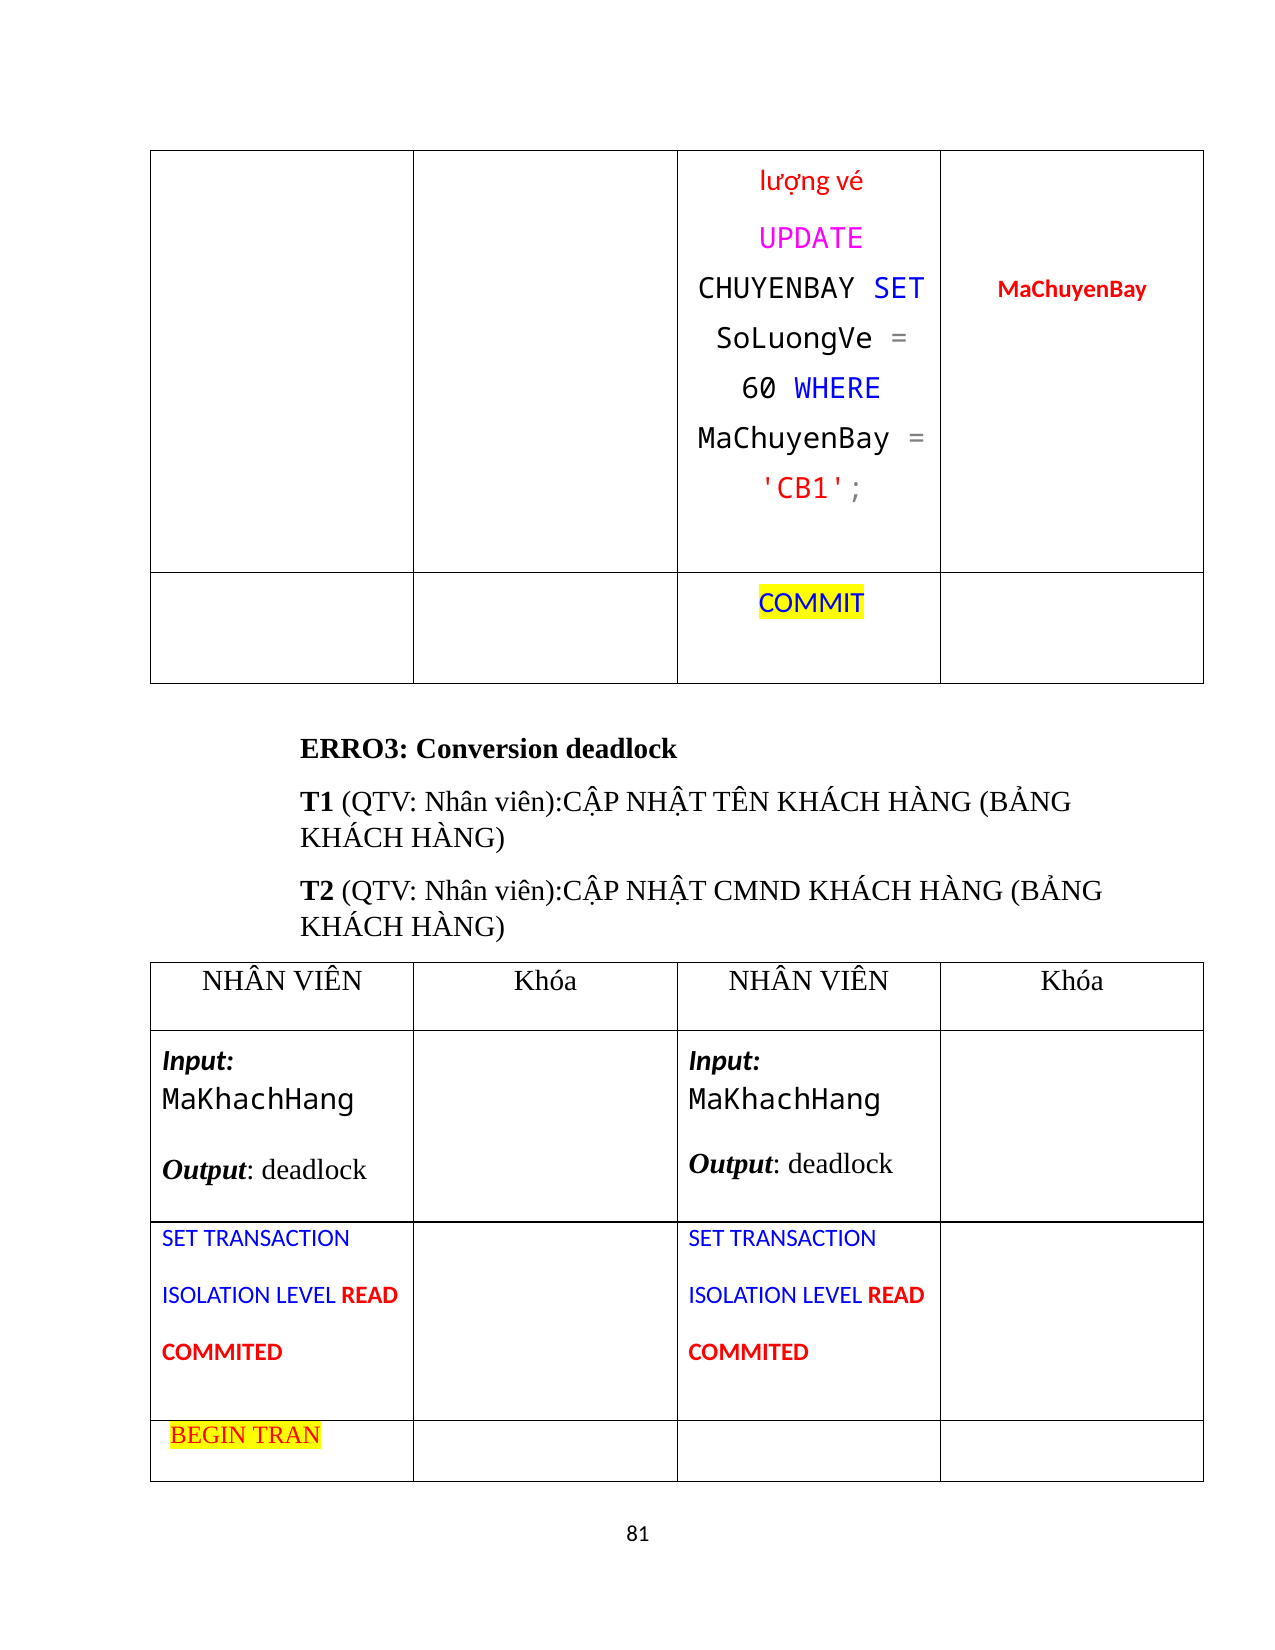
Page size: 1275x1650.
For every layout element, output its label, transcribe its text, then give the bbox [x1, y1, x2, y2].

table_cell MaChuyenBay [941, 151, 1203, 572]
table_cell [678, 1421, 940, 1481]
table_cell [414, 1223, 677, 1420]
table_cell [941, 1421, 1203, 1481]
table_cell [941, 1223, 1203, 1420]
table_cell [414, 151, 677, 572]
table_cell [678, 151, 940, 572]
table_cell [414, 573, 677, 683]
table_cell Input: MaKhachHang Output: deadlock [151, 1031, 413, 1221]
table_cell BEGIN TRAN [151, 1421, 413, 1481]
table_header Khóa [941, 963, 1203, 1030]
table_cell Input: MaKhachHang Output: deadlock [678, 1031, 940, 1221]
table_cell SET TRANSACTION ISOLATION LEVEL READ COMMITED [151, 1223, 413, 1420]
table_header Khóa [414, 963, 677, 1030]
table_cell [414, 1421, 677, 1481]
text T2 (QTV: Nhân viên):CẬP NHẬT CMND KHÁCH HÀNG (BẢNG KHÁCH HÀNG) [300, 873, 1125, 943]
table_cell SET TRANSACTION ISOLATION LEVEL READ COMMITED [678, 1223, 940, 1420]
text T1 (QTV: Nhân viên):CẬP NHẬT TÊN KHÁCH HÀNG (BẢNG KHÁCH HÀNG) [300, 784, 1125, 854]
table_header NHÂN VIÊN [151, 963, 413, 1030]
table_cell [414, 1031, 677, 1221]
text ERRO3: Conversion deadlock [300, 731, 1125, 765]
table_header NHÂN VIÊN [678, 963, 940, 1030]
table_cell [941, 573, 1203, 683]
table_cell [151, 151, 413, 572]
table_cell COMMIT [678, 573, 940, 683]
table_cell [151, 573, 413, 683]
table_cell [941, 1031, 1203, 1221]
